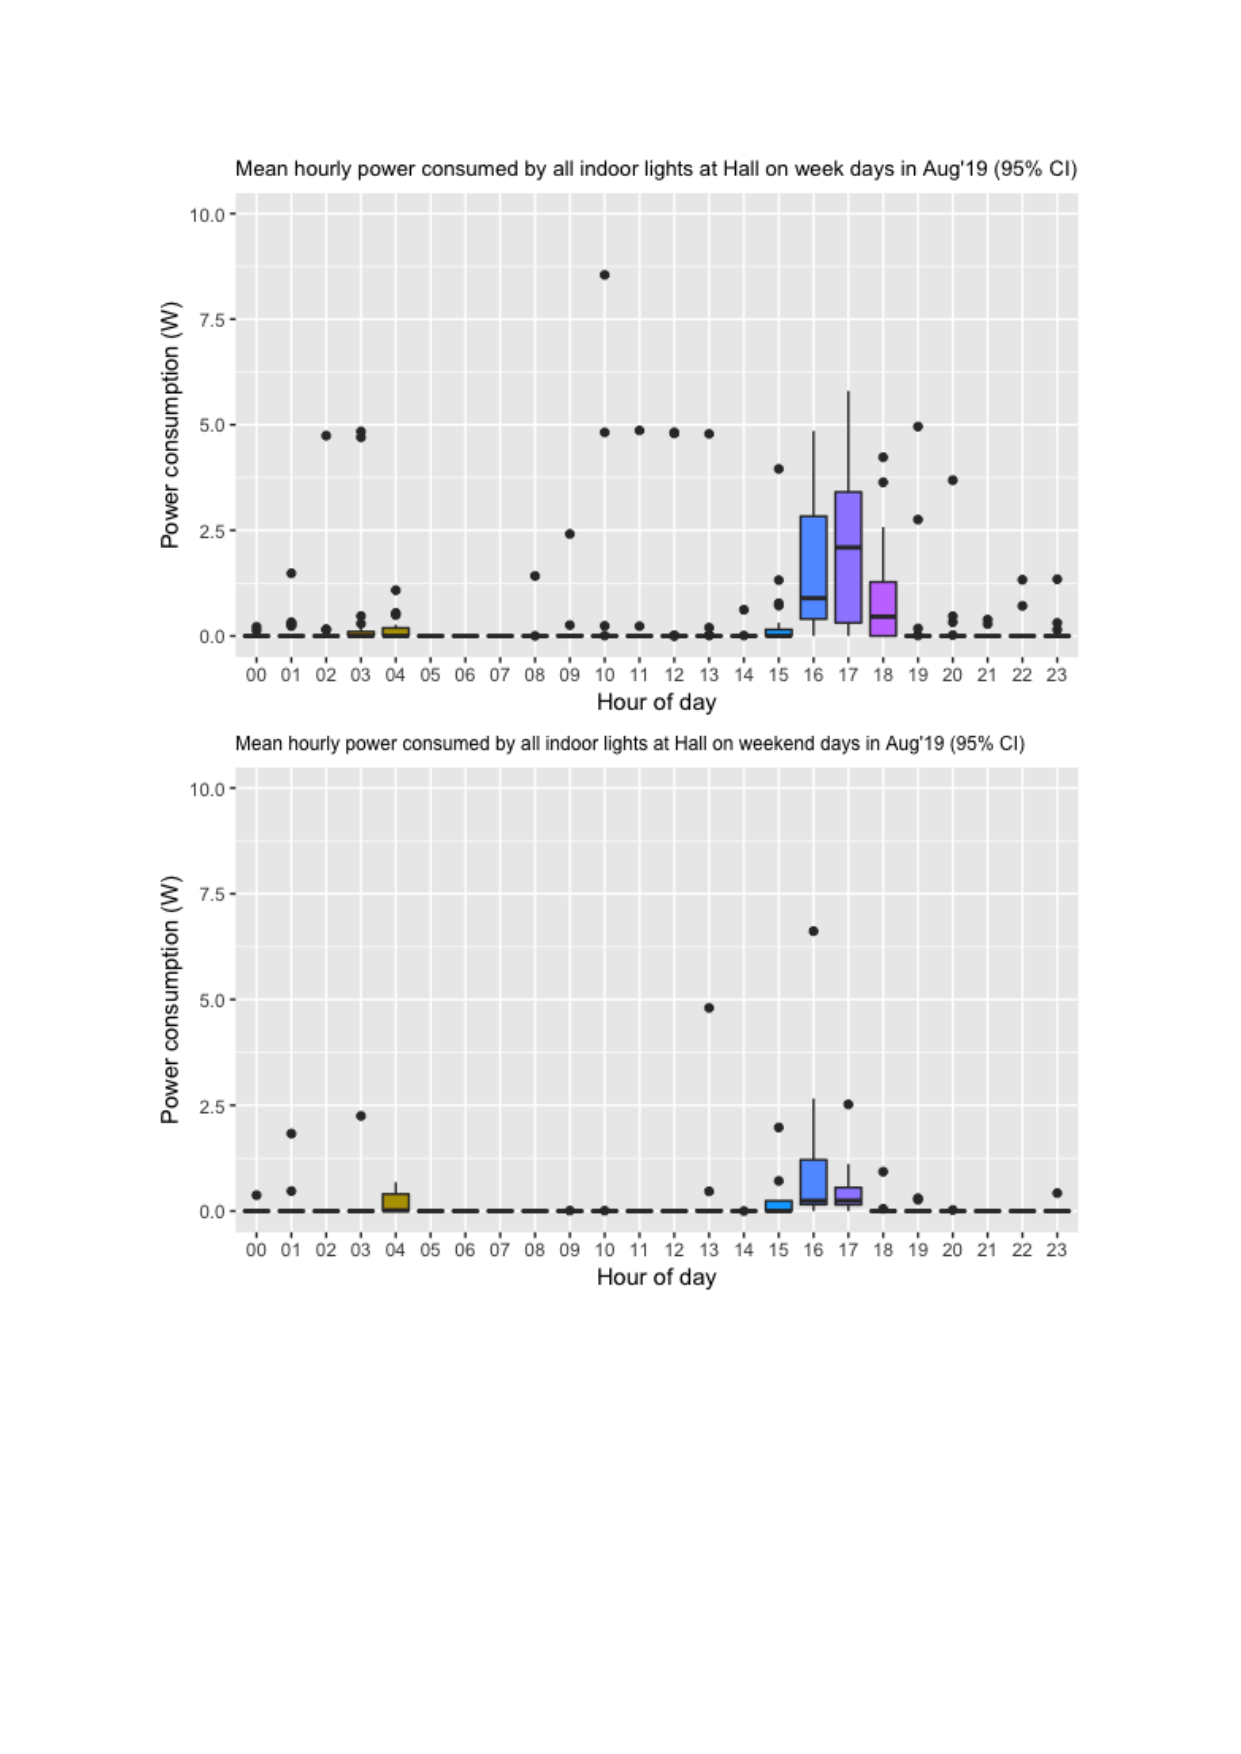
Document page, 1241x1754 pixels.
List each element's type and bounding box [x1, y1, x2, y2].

picture [150, 150, 1090, 1301]
